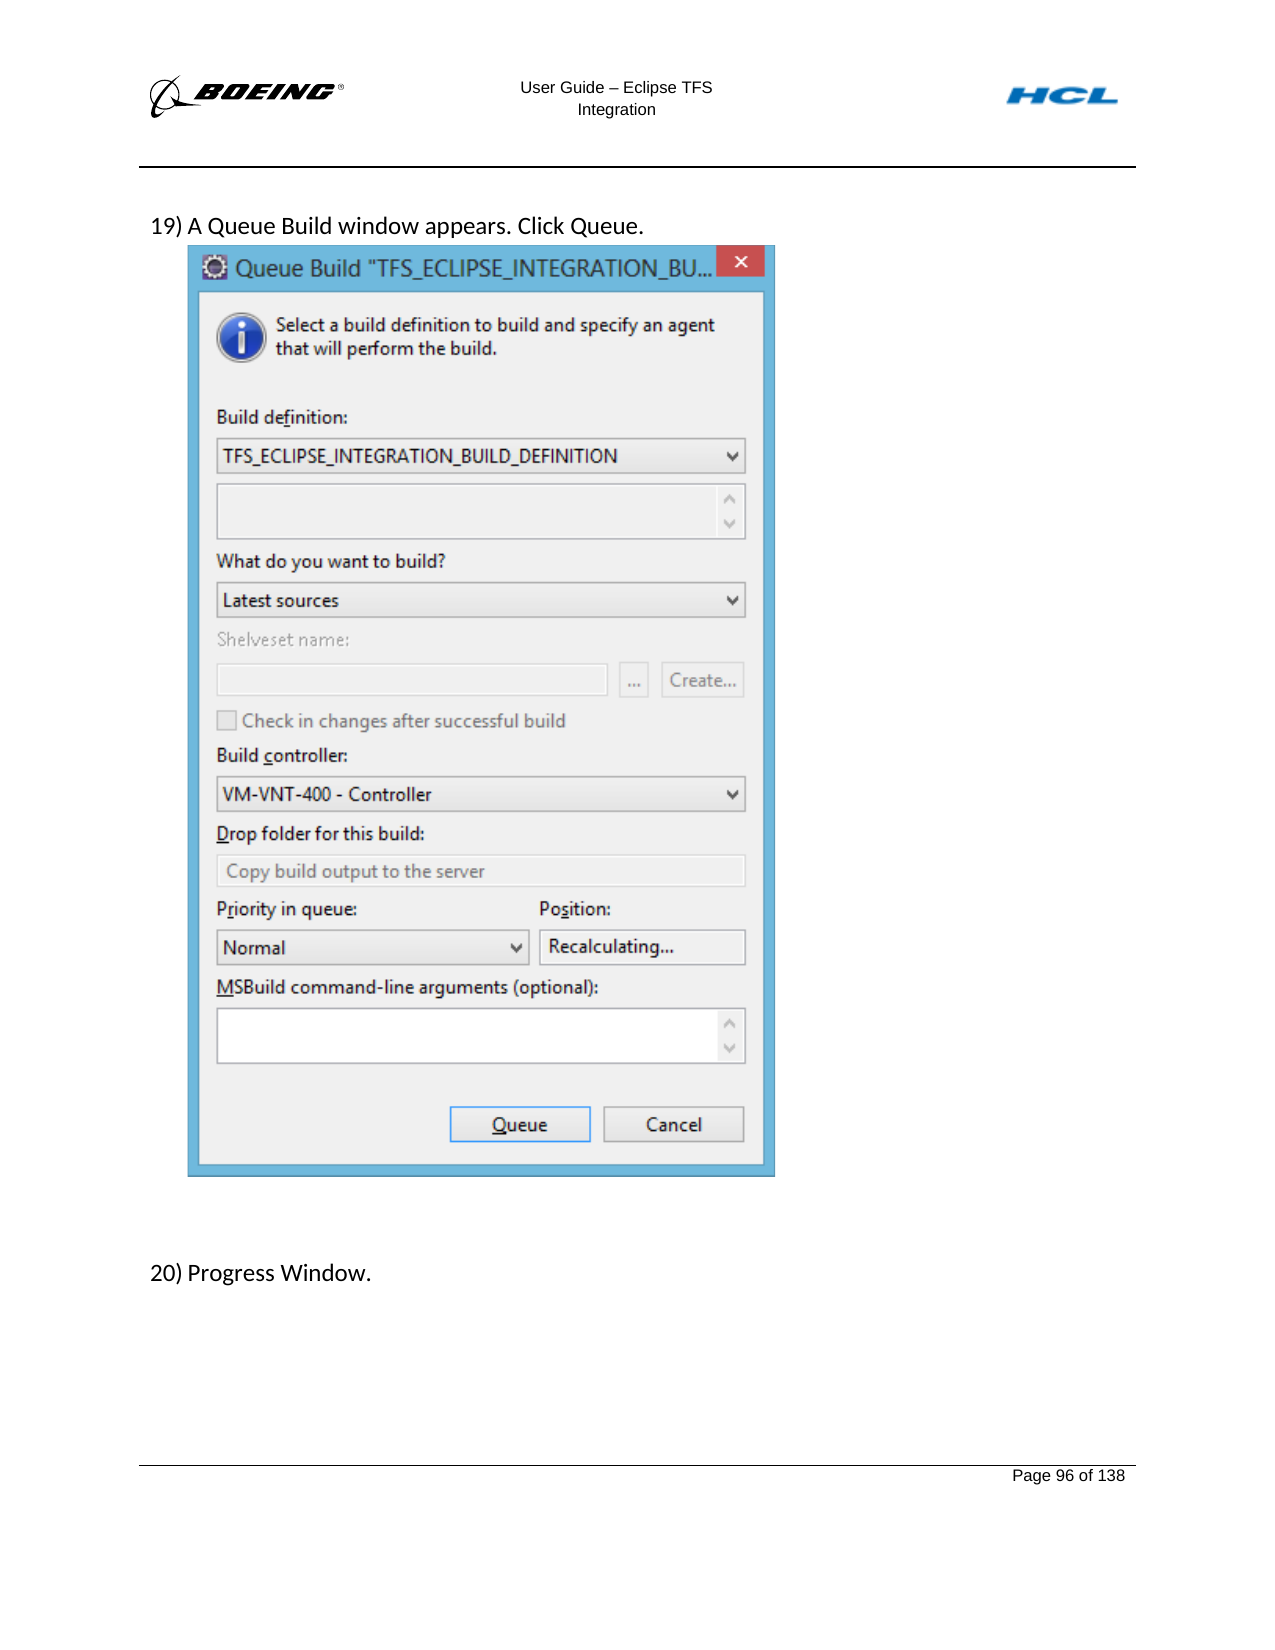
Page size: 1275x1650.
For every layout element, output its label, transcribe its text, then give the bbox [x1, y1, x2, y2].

picture [187, 245, 775, 1177]
picture [1000, 75, 1125, 116]
list Progress Window. [150, 1257, 1125, 1288]
